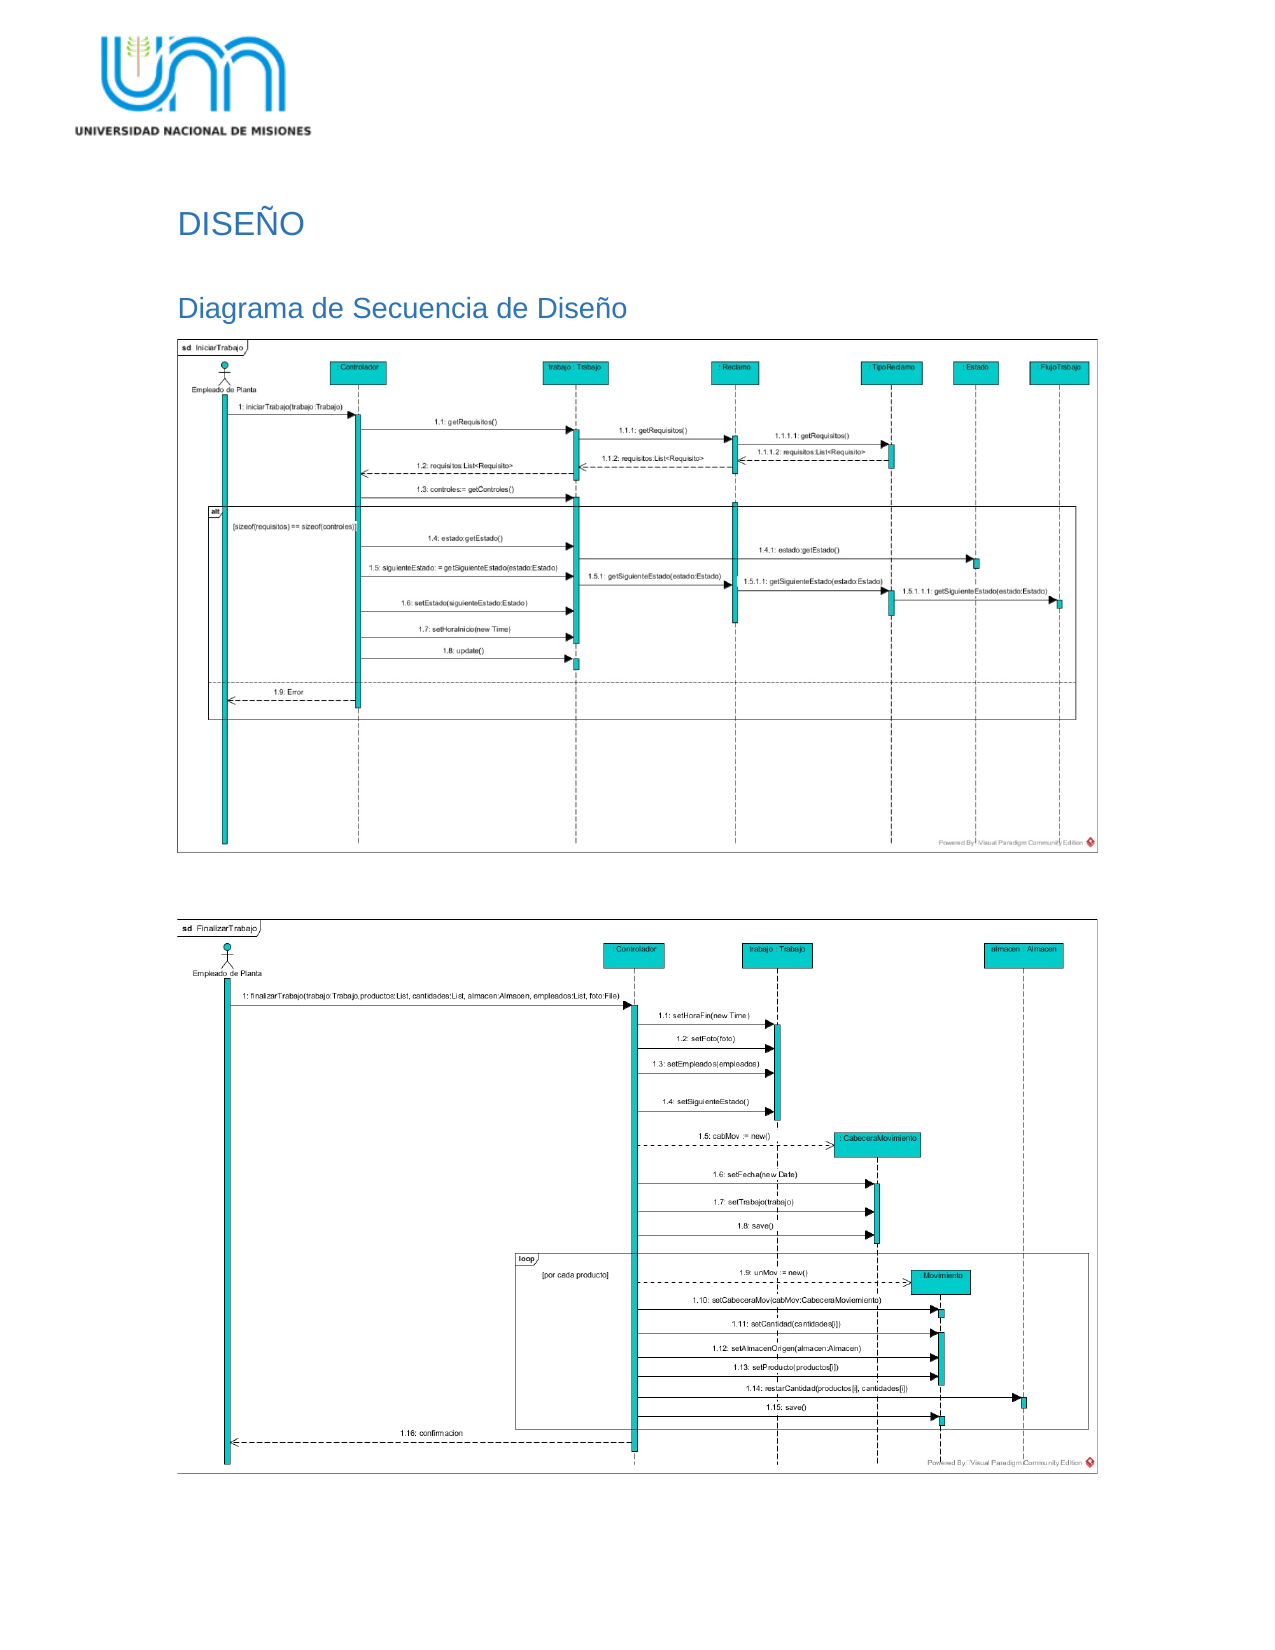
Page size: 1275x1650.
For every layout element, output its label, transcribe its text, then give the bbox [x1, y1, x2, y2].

subtitle Diagrama de Secuencia de Diseño [177, 291, 1098, 324]
picture [65, 32, 322, 138]
picture [177, 339, 1098, 853]
subtitle DISEÑO [177, 204, 1098, 243]
picture [177, 919, 1098, 1474]
